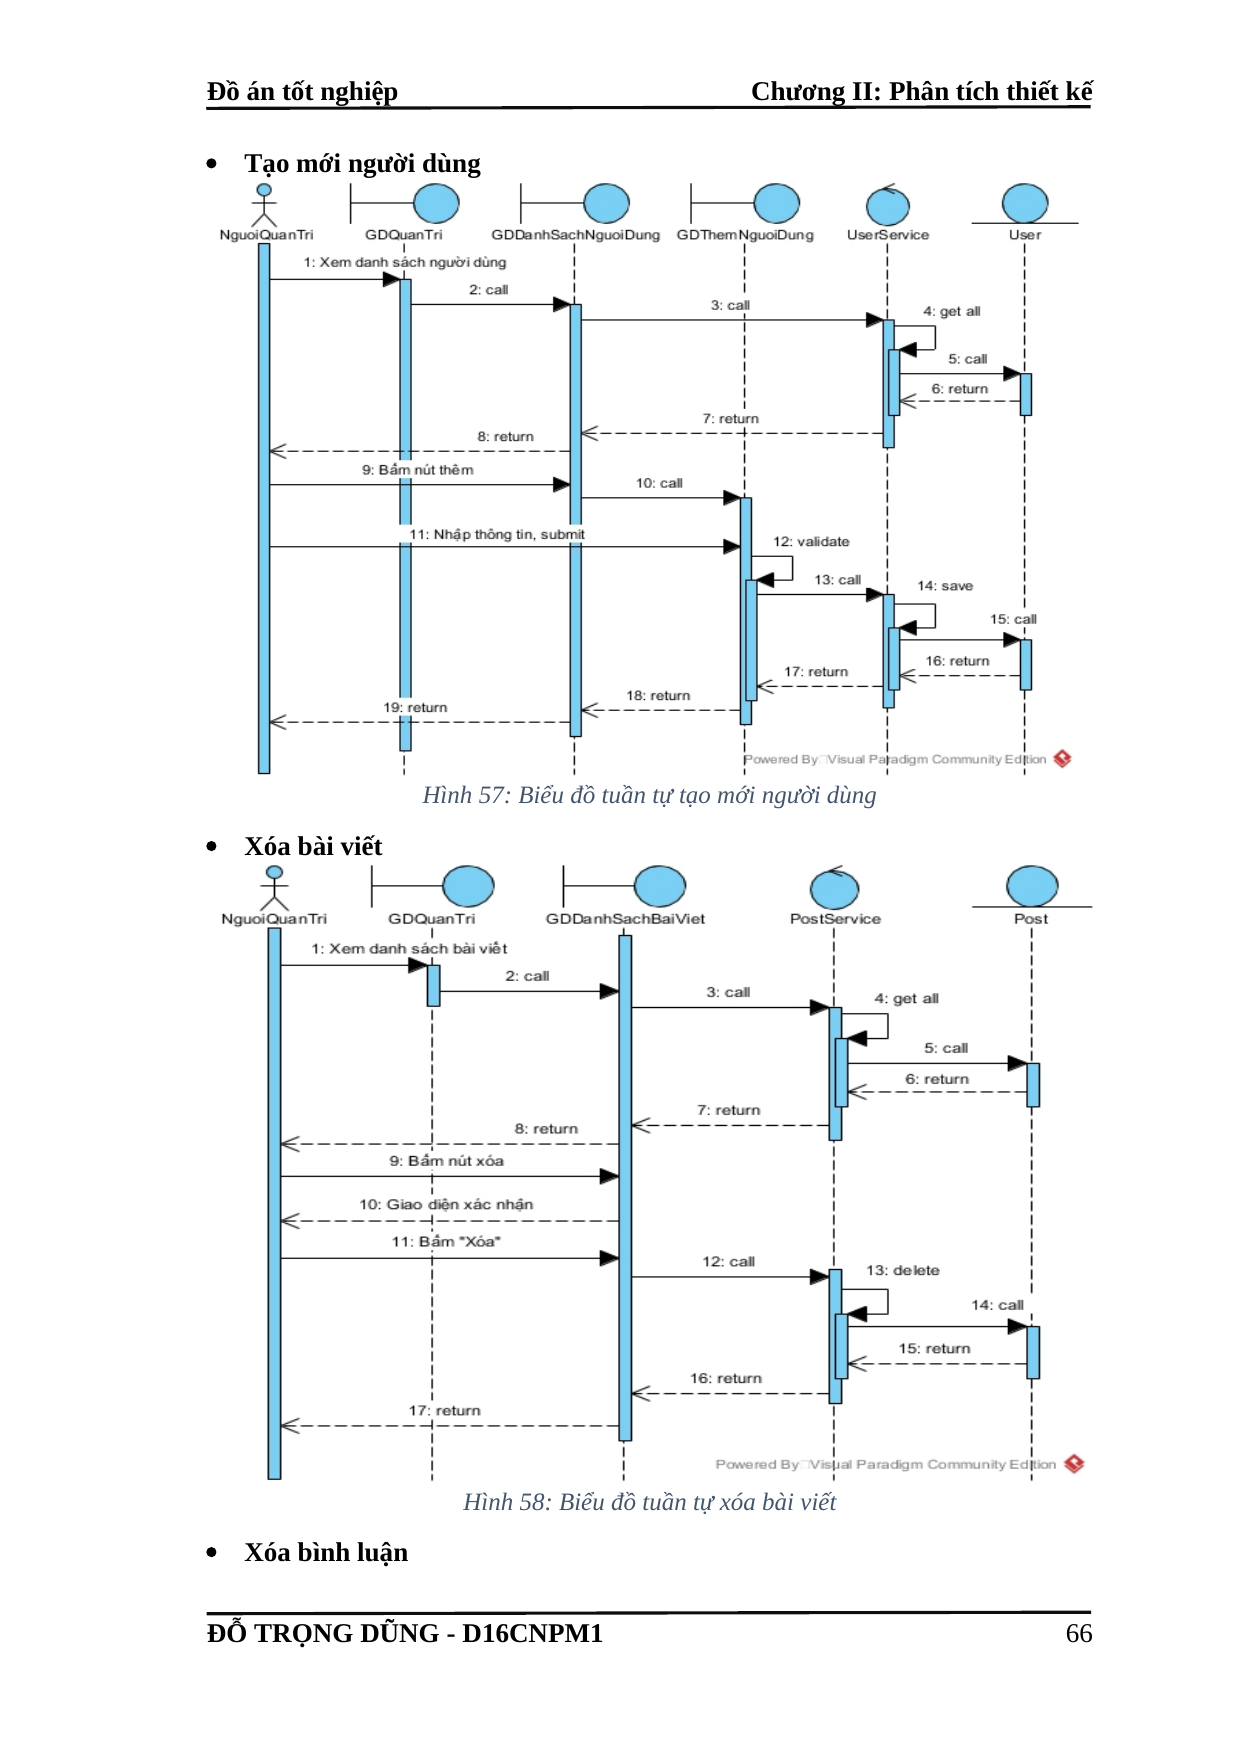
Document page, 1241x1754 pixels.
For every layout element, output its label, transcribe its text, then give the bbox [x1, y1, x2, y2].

picture [206, 863, 1093, 1485]
picture [206, 181, 1079, 779]
list Xóa bình luận [207, 1536, 1093, 1567]
text Hình 58: Biểu đồ tuần tự xóa bài viết [207, 1487, 1093, 1515]
text Hình 57: Biểu đồ tuần tự tạo mới người dùng [207, 781, 1093, 809]
list Tạo mới người dùng [207, 148, 1093, 179]
list Xóa bài viết [207, 830, 1093, 861]
